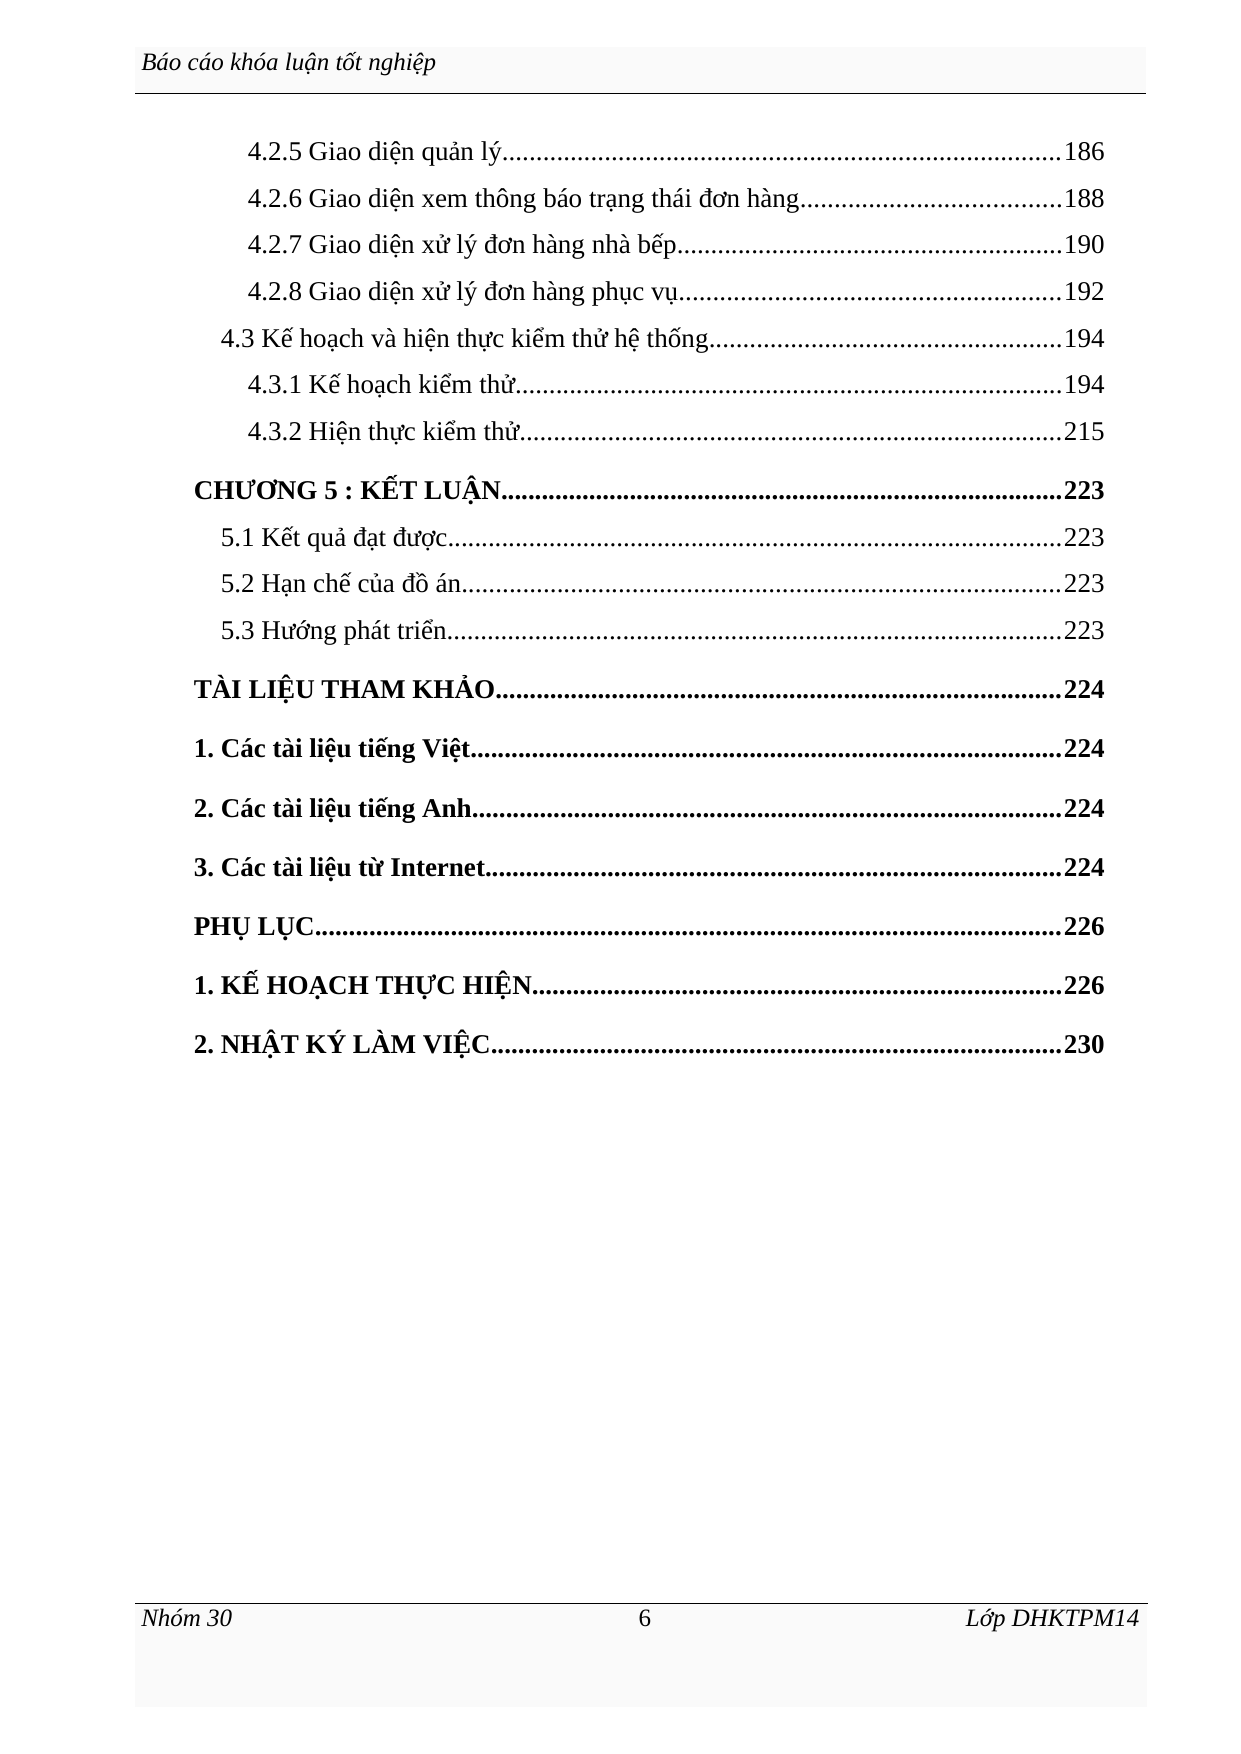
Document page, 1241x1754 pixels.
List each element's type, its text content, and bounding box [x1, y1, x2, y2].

text 4.3.2 Hiện thực kiểm thử 215 [189, 415, 1105, 446]
text 5.1 Kết quả đạt được 223 [162, 521, 1105, 552]
text 4.3.1 Kế hoạch kiểm thử 194 [189, 368, 1105, 399]
text 3. Các tài liệu từ Internet 224 [135, 851, 1105, 882]
text PHỤ LỤC 226 [135, 910, 1105, 941]
text 4.2.6 Giao diện xem thông báo trạng thái đơn hàng 188 [189, 182, 1105, 213]
text TÀI LIỆU THAM KHẢO 224 [135, 673, 1105, 704]
text 4.2.8 Giao diện xử lý đơn hàng phục vụ 192 [189, 275, 1105, 306]
text 2. Các tài liệu tiếng Anh 224 [135, 792, 1105, 823]
text 1. Các tài liệu tiếng Việt 224 [135, 732, 1105, 764]
text 2. NHẬT KÝ LÀM VIỆC 230 [135, 1028, 1105, 1059]
text 5.2 Hạn chế của đồ án 223 [162, 567, 1105, 599]
text 4.2.7 Giao diện xử lý đơn hàng nhà bếp 190 [189, 228, 1105, 259]
text 4.2.5 Giao diện quản lý 186 [189, 135, 1105, 166]
text 5.3 Hướng phát triển 223 [162, 614, 1105, 645]
text 4.3 Kế hoạch và hiện thực kiểm thử hệ thống 194 [162, 322, 1105, 353]
text 1. KẾ HOẠCH THỰC HIỆN 226 [135, 969, 1105, 1000]
text CHƯƠNG 5 : KẾT LUẬN 223 [135, 474, 1105, 505]
